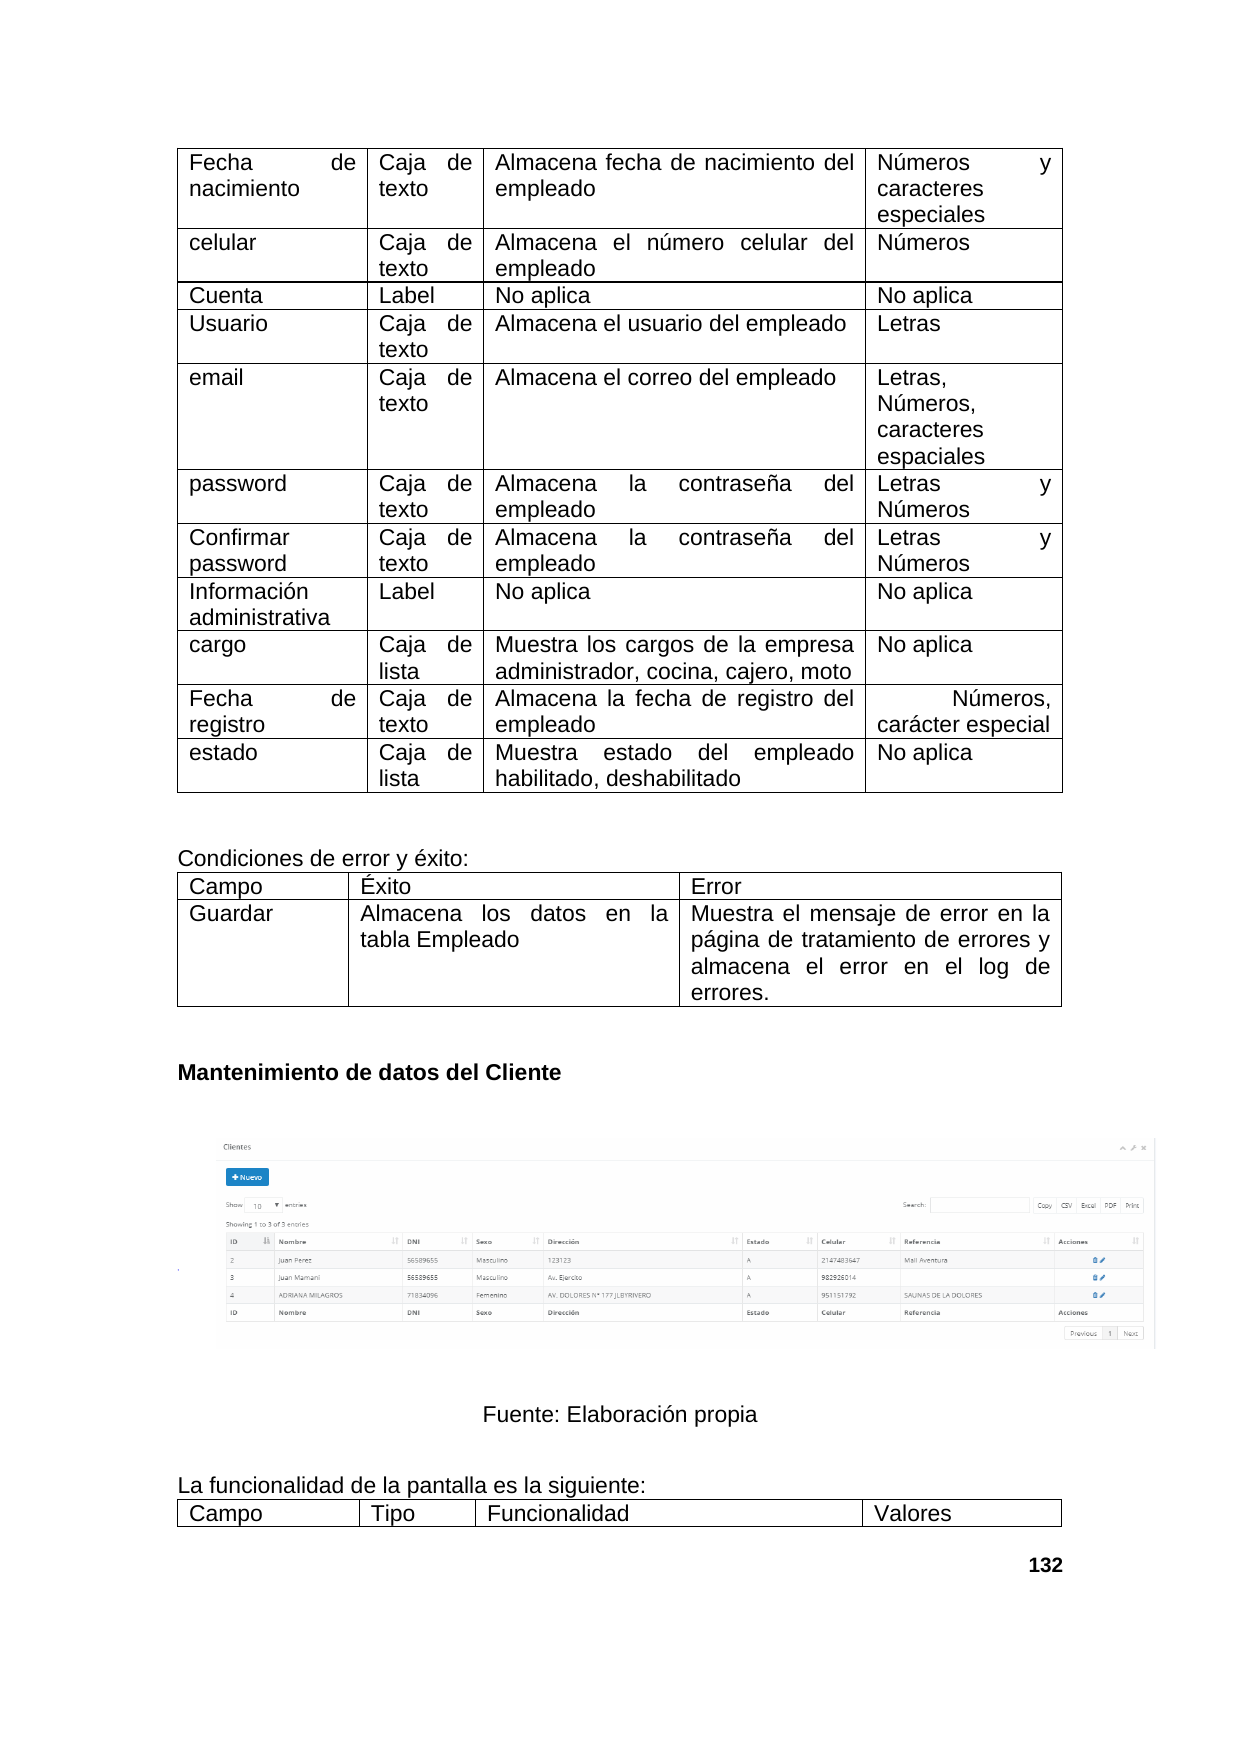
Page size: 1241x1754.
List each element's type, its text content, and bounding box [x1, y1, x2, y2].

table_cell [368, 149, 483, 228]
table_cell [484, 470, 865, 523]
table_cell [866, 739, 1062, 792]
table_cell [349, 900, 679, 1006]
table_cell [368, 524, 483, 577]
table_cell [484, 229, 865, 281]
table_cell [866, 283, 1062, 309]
text Fuente: Elaboración propia [177, 1401, 1063, 1428]
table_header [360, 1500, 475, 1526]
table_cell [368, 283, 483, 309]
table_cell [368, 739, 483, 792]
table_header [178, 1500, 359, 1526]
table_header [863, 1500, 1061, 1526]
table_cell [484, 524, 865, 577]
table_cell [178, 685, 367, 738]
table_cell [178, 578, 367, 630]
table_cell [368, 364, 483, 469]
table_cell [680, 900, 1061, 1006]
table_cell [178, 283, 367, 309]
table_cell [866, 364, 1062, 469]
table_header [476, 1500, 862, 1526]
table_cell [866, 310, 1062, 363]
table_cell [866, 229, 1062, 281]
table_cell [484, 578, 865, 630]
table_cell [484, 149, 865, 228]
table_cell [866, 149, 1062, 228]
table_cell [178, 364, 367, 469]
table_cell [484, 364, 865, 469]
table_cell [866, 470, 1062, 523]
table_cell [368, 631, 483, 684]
text Condiciones de error y éxito: [177, 845, 1063, 872]
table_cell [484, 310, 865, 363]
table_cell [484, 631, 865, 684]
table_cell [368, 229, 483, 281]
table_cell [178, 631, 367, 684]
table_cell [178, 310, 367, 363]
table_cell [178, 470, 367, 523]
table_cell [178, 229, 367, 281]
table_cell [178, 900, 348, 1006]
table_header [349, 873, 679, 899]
text Mantenimiento de datos del Cliente [177, 1059, 1063, 1086]
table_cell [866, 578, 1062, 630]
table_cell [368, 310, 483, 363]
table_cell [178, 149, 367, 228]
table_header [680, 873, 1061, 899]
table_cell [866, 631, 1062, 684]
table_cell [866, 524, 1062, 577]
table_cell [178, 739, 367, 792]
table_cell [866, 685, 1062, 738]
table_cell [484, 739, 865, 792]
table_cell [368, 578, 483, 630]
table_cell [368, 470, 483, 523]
picture [177, 1138, 1157, 1349]
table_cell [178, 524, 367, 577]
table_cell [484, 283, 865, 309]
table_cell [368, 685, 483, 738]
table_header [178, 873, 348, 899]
text La funcionalidad de la pantalla es la siguiente: [177, 1472, 1063, 1499]
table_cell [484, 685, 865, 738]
